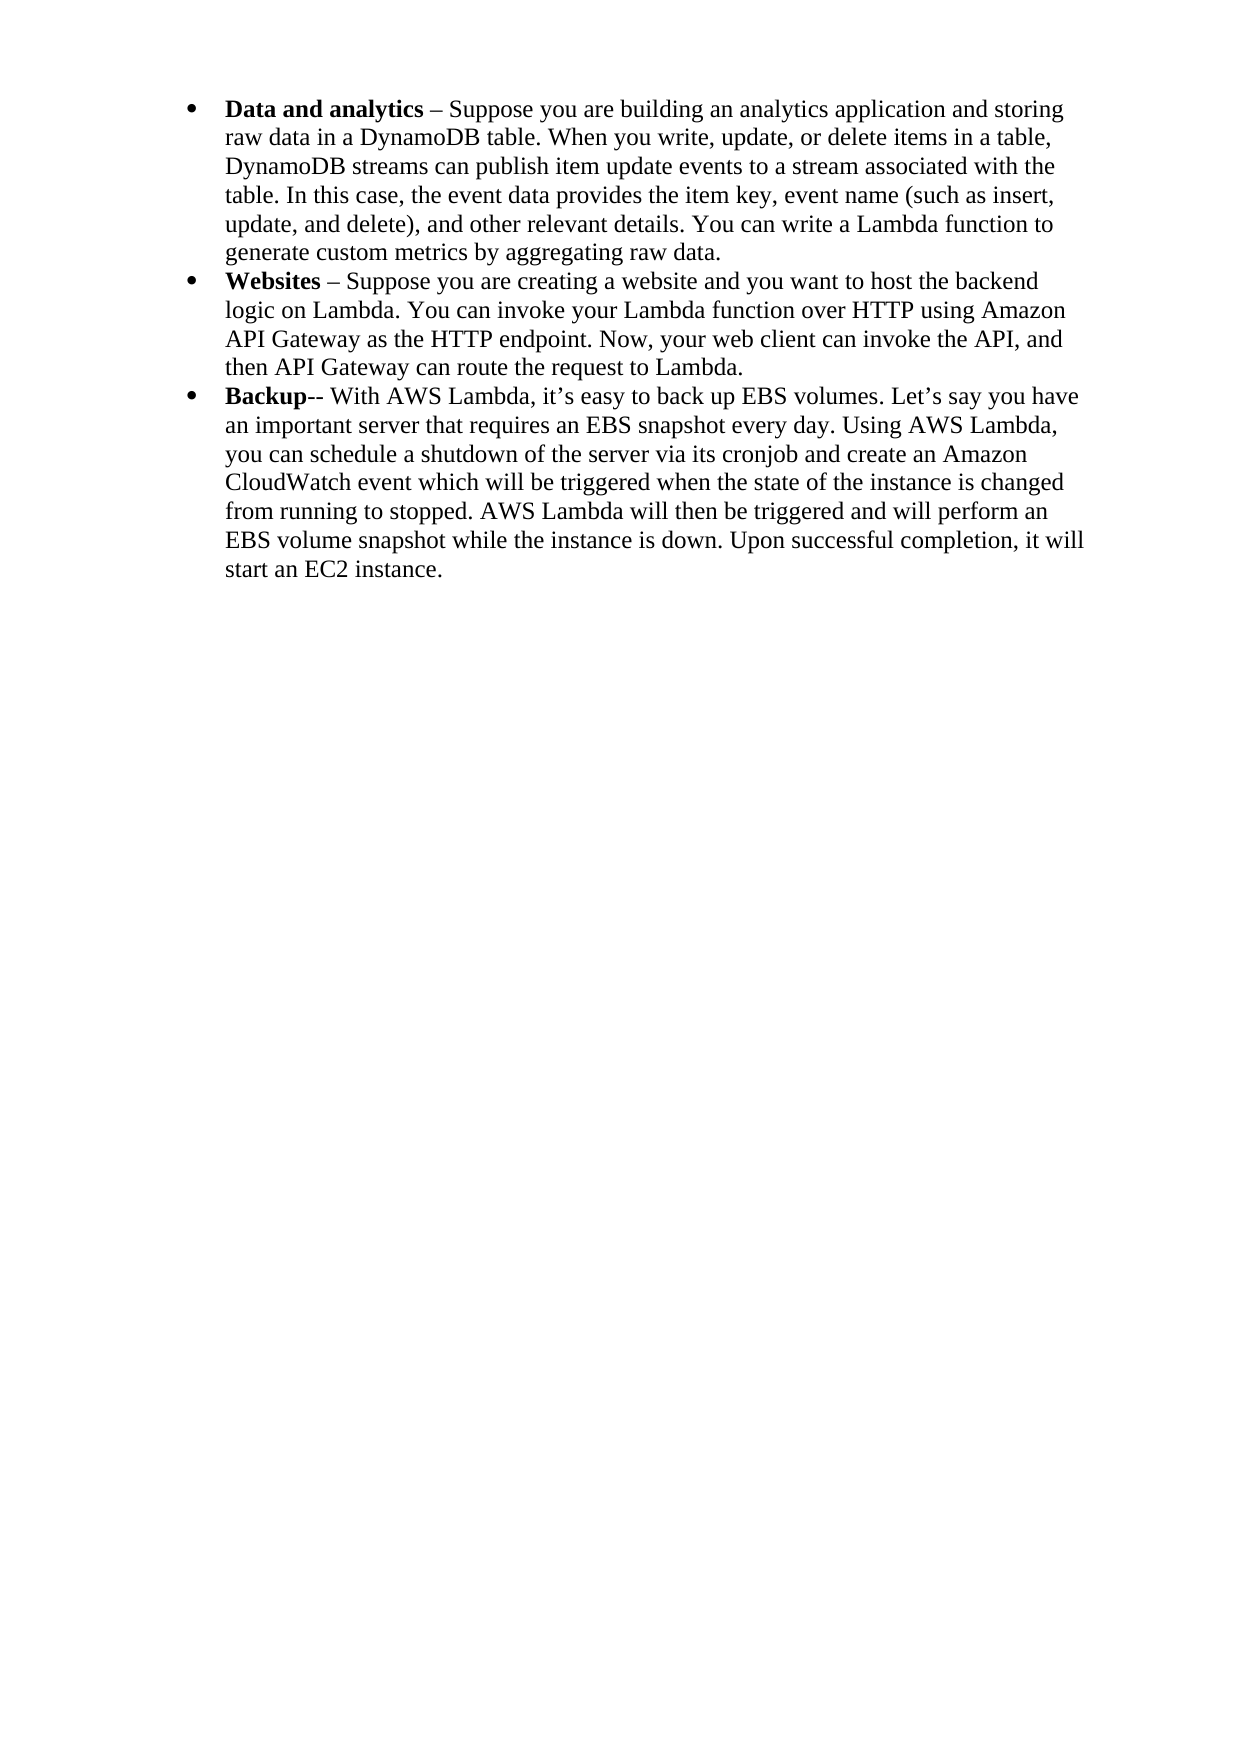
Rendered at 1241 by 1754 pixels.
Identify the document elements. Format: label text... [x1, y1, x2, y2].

list Data and analytics – Suppose you are building an analytics application and storing raw data in a DynamoDB table. When you write, update, or delete items in a table, DynamoDB streams can publish item update events to a stream associated with the table. In this case, the event data provides the item key, event name (such as insert, update, and delete), and other relevant details. You can write a Lambda function to generate custom metrics by aggregating raw data. [187, 94, 1090, 266]
list Backup-- With AWS Lambda, it’s easy to back up EBS volumes. Let’s say you have an important server that requires an EBS snapshot every day. Using AWS Lambda, you can schedule a shutdown of the server via its cronjob and create an Amazon CloudWatch event which will be triggered when the state of the instance is changed from running to stopped. AWS Lambda will then be triggered and will perform an EBS volume snapshot while the instance is down. Upon successful completion, it will start an EC2 instance. [187, 381, 1090, 582]
list Websites – Suppose you are creating a website and you want to host the backend logic on Lambda. You can invoke your Lambda function over HTTP using Amazon API Gateway as the HTTP endpoint. Now, your web client can invoke the API, and then API Gateway can route the request to Lambda. [187, 266, 1090, 381]
